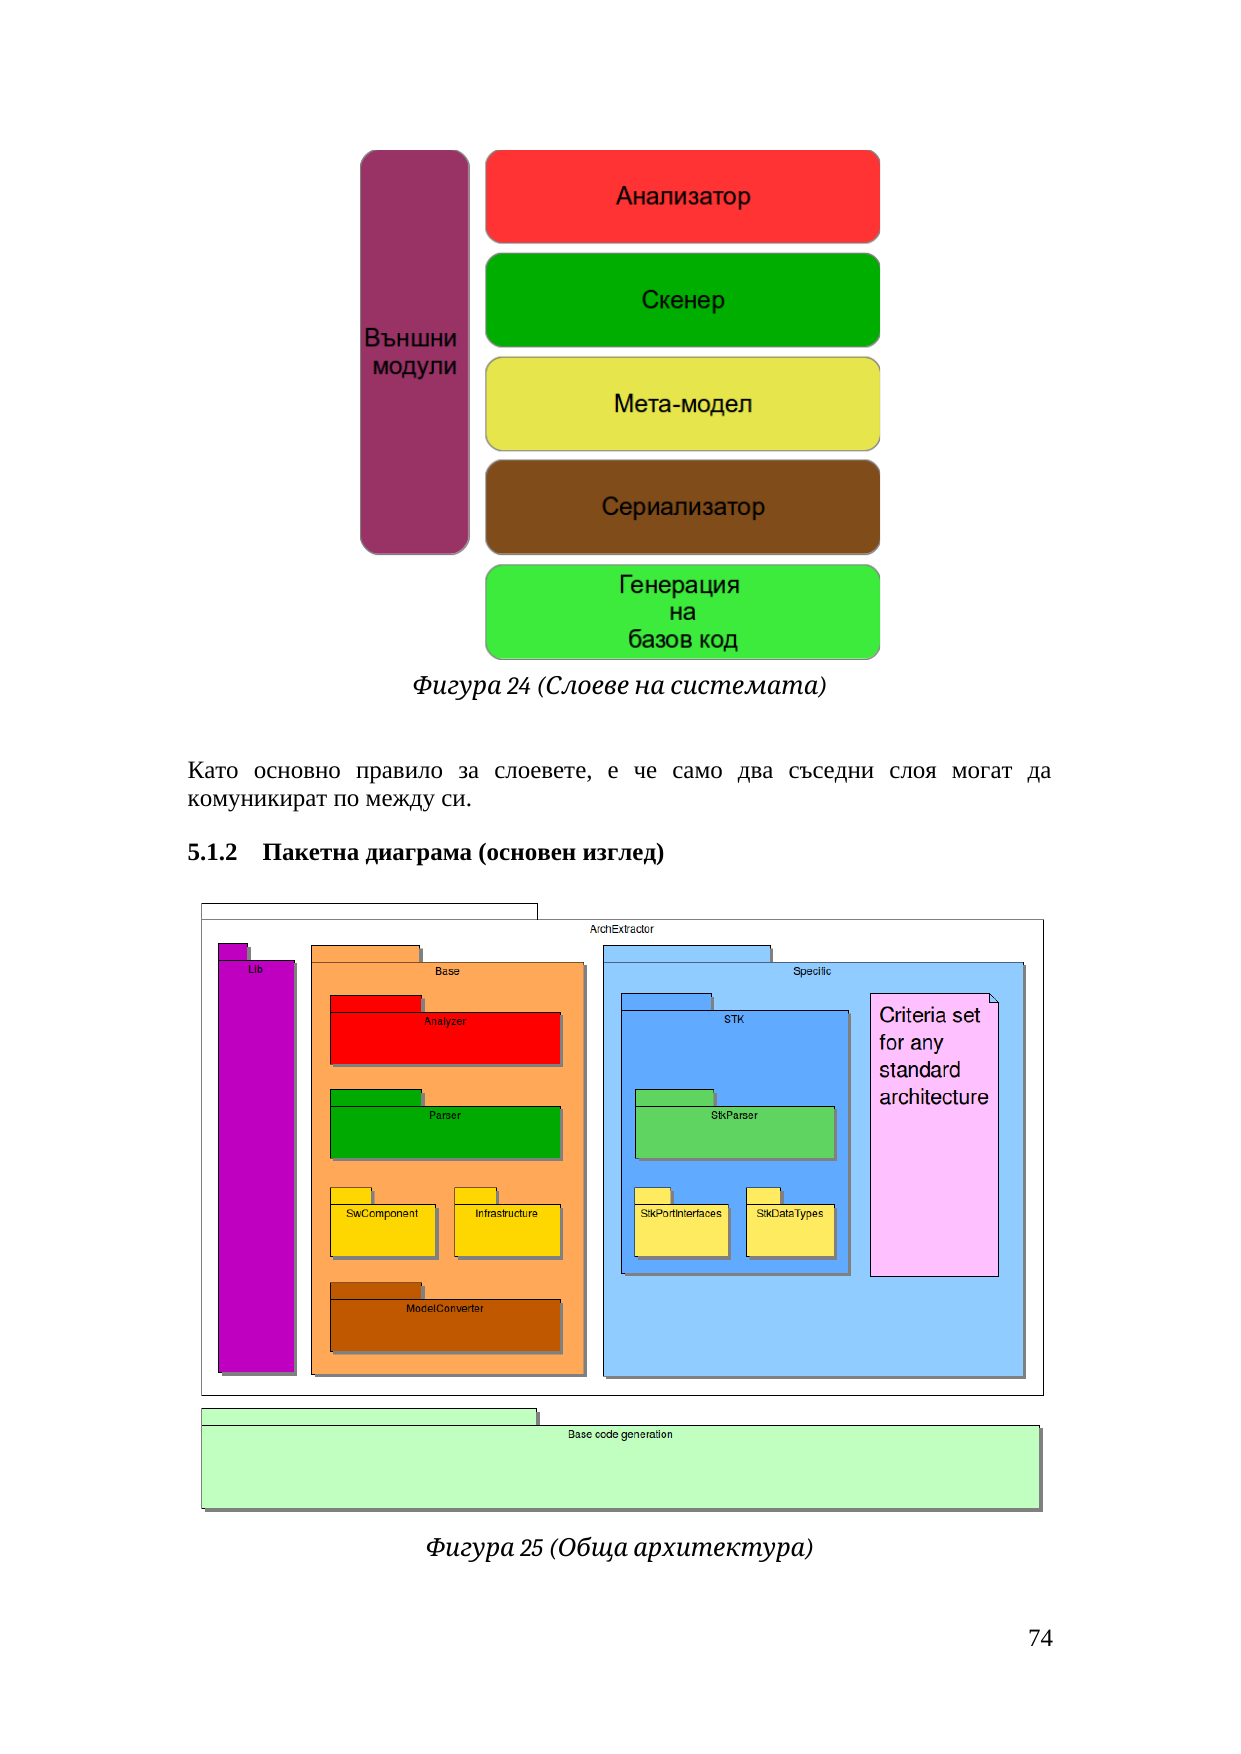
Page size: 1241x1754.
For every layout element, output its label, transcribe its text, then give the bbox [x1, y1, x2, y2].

text Като основно правило за слоевете, е че само два съседни слоя могат да комуникират по между си. [187, 755, 1053, 812]
text Фигура 24 (Слоеве на системата) [187, 672, 1053, 701]
subtitle Пакетна диаграма (основен изглед) [187, 837, 1053, 866]
picture [187, 891, 1053, 1522]
text Фигура 25 (Обща архитектура) [187, 1534, 1053, 1563]
picture [360, 150, 880, 660]
